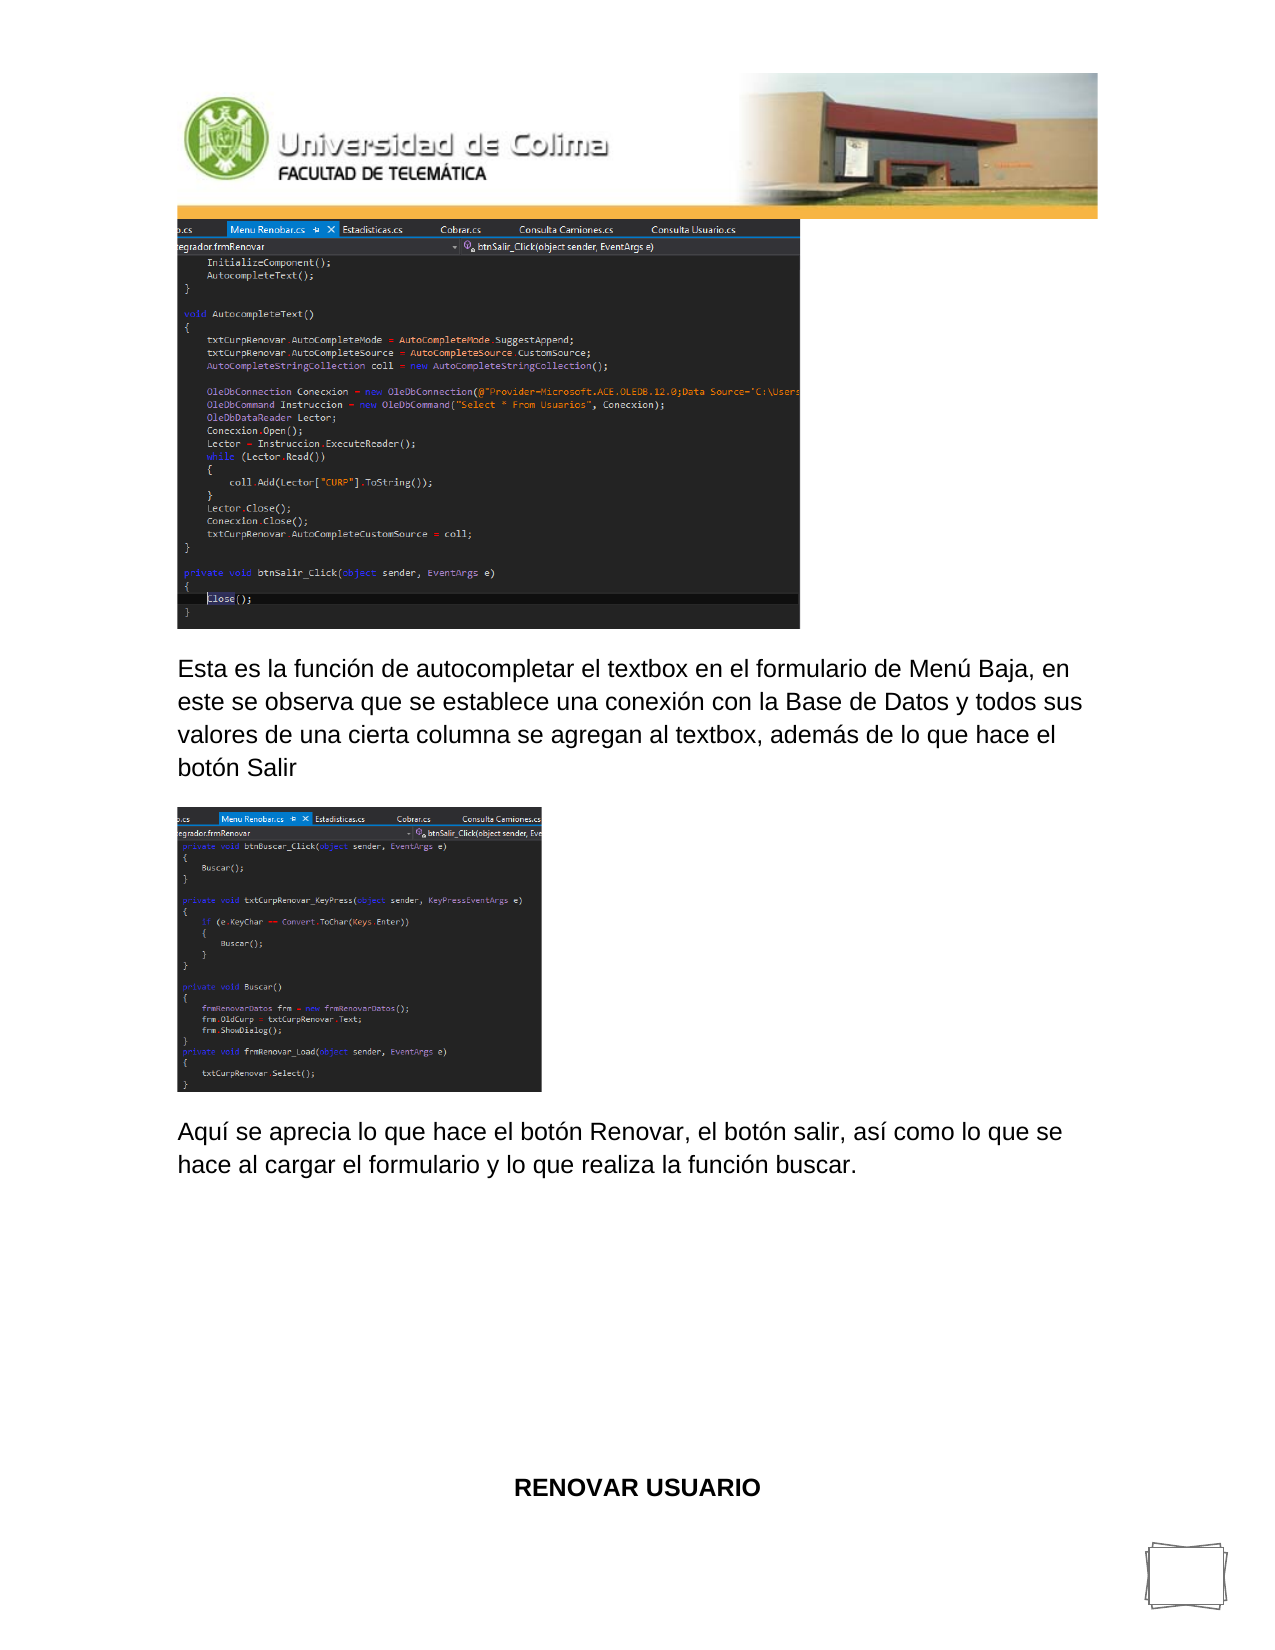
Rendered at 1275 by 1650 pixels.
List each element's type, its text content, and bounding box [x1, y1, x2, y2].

text Esta es la función de autocompletar el textbox en el formulario de Menú Baja, en este se observa que se establece una conexión con la Base de Datos y todos sus valores de una cierta columna se agregan al textbox, además de lo que hace el botón Salir [177, 654, 1098, 782]
picture [177, 807, 542, 1092]
text RENOVAR USUARIO [177, 1473, 1098, 1502]
text Aquí se aprecia lo que hace el botón Renovar, el botón salir, así como lo que se hace al cargar el formulario y lo que realiza la función buscar. [177, 1117, 1098, 1178]
picture [177, 73, 1098, 629]
